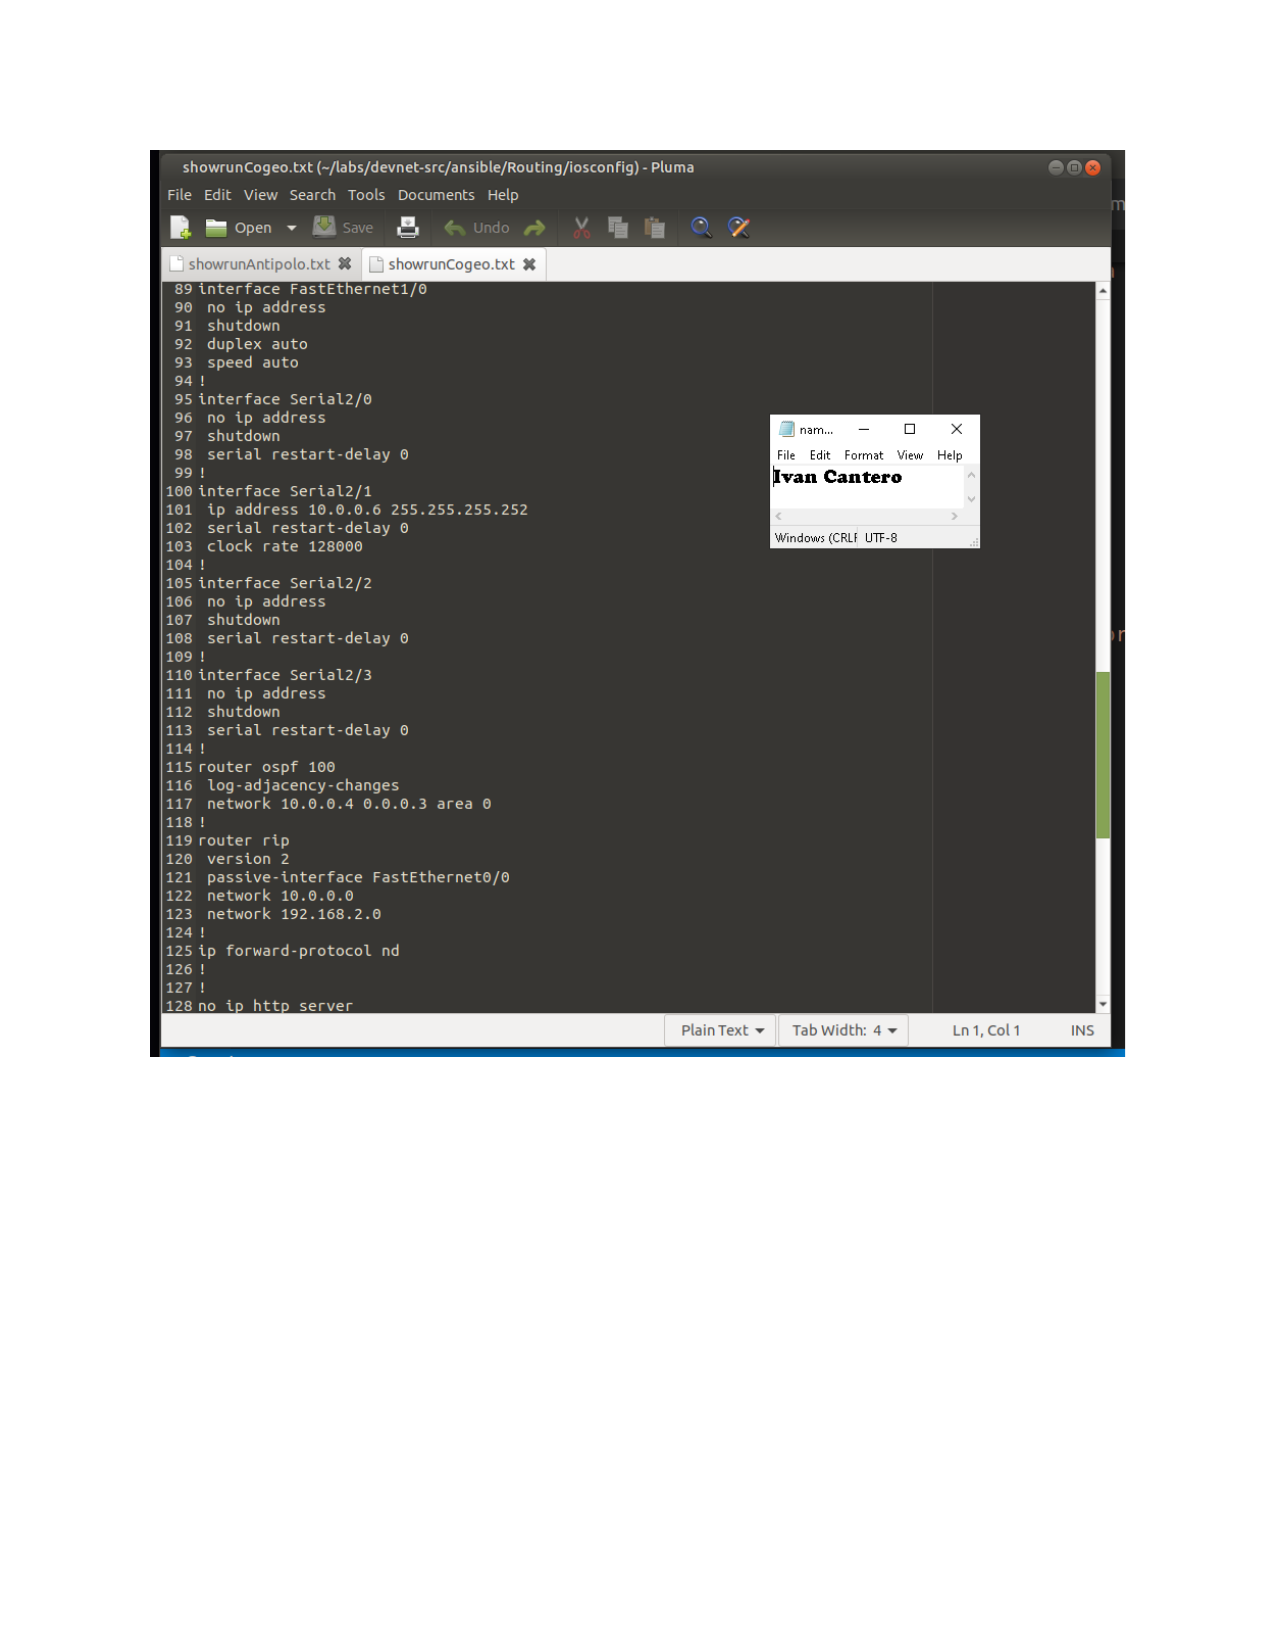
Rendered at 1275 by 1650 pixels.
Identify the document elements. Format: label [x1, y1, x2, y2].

picture [150, 150, 1125, 1057]
